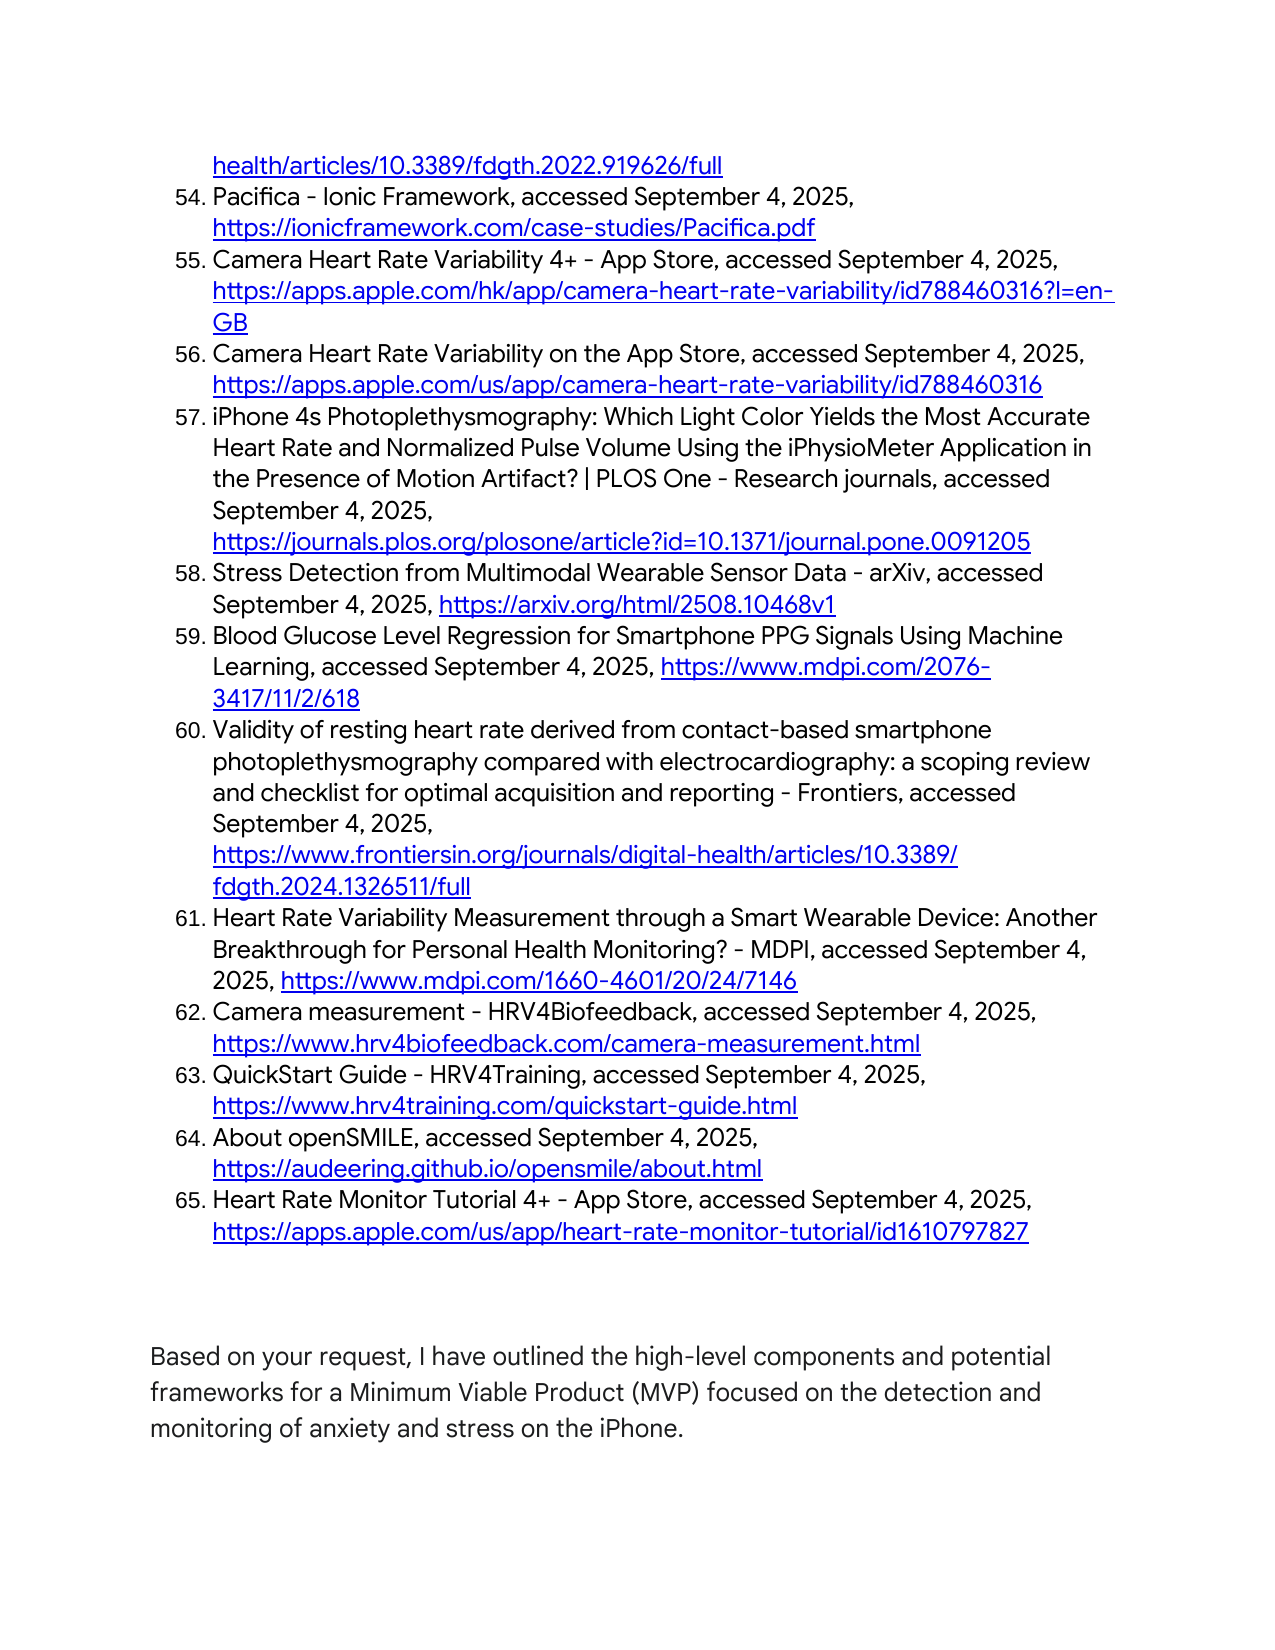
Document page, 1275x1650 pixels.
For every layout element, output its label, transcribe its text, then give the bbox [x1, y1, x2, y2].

list Pacifica - Ionic Framework, accessed September 4, 2025, https://ionicframework.com/case-studies/Pacifica.pdf [175, 181, 1125, 244]
list QuickStart Guide - HRV4Training, accessed September 4, 2025, https://www.hrv4training.com/quickstart-guide.html [175, 1059, 1125, 1122]
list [175, 150, 1125, 181]
list Camera Heart Rate Variability 4+ - App Store, accessed September 4, 2025, https://apps.apple.com/hk/app/camera-heart-rate-variability/id788460316?l=en-GB [175, 244, 1125, 338]
list Blood Glucose Level Regression for Smartphone PPG Signals Using Machine Learning, accessed September 4, 2025, https://www.mdpi.com/2076-3417/11/2/618 [175, 620, 1125, 714]
list Camera measurement - HRV4Biofeedback, accessed September 4, 2025, https://www.hrv4biofeedback.com/camera-measurement.html [175, 997, 1125, 1059]
list Heart Rate Monitor Tutorial 4+ - App Store, accessed September 4, 2025, https://apps.apple.com/us/app/heart-rate-monitor-tutorial/id1610797827 [175, 1185, 1125, 1247]
list Validity of resting heart rate derived from contact-based smartphone photoplethysmography compared with electrocardiography: a scoping review and checklist for optimal acquisition and reporting - Frontiers, accessed September 4, 2025, https://www.frontiersin.org/journals/digital-health/articles/10.3389/fdgth.2024.1326511/full [175, 714, 1125, 902]
list Stress Detection from Multimodal Wearable Sensor Data - arXiv, accessed September 4, 2025, https://arxiv.org/html/2508.10468v1 [175, 558, 1125, 620]
list iPhone 4s Photoplethysmography: Which Light Color Yields the Most Accurate Heart Rate and Normalized Pulse Volume Using the iPhysioMeter Application in the Presence of Motion Artifact? | PLOS One - Research journals, accessed September 4, 2025, https://journals.plos.org/plosone/article?id=10.1371/journal.pone.0091205 [175, 401, 1125, 558]
text Based on your request, I have outlined the high-level components and potential frameworks for a Minimum Viable Product (MVP) focused on the detection and monitoring of anxiety and stress on the iPhone. [150, 1341, 1125, 1445]
list Camera Heart Rate Variability on the App Store, accessed September 4, 2025, https://apps.apple.com/us/app/camera-heart-rate-variability/id788460316 [175, 338, 1125, 401]
list Heart Rate Variability Measurement through a Smart Wearable Device: Another Breakthrough for Personal Health Monitoring? - MDPI, accessed September 4, 2025, https://www.mdpi.com/1660-4601/20/24/7146 [175, 902, 1125, 997]
list About openSMILE, accessed September 4, 2025, https://audeering.github.io/opensmile/about.html [175, 1122, 1125, 1185]
